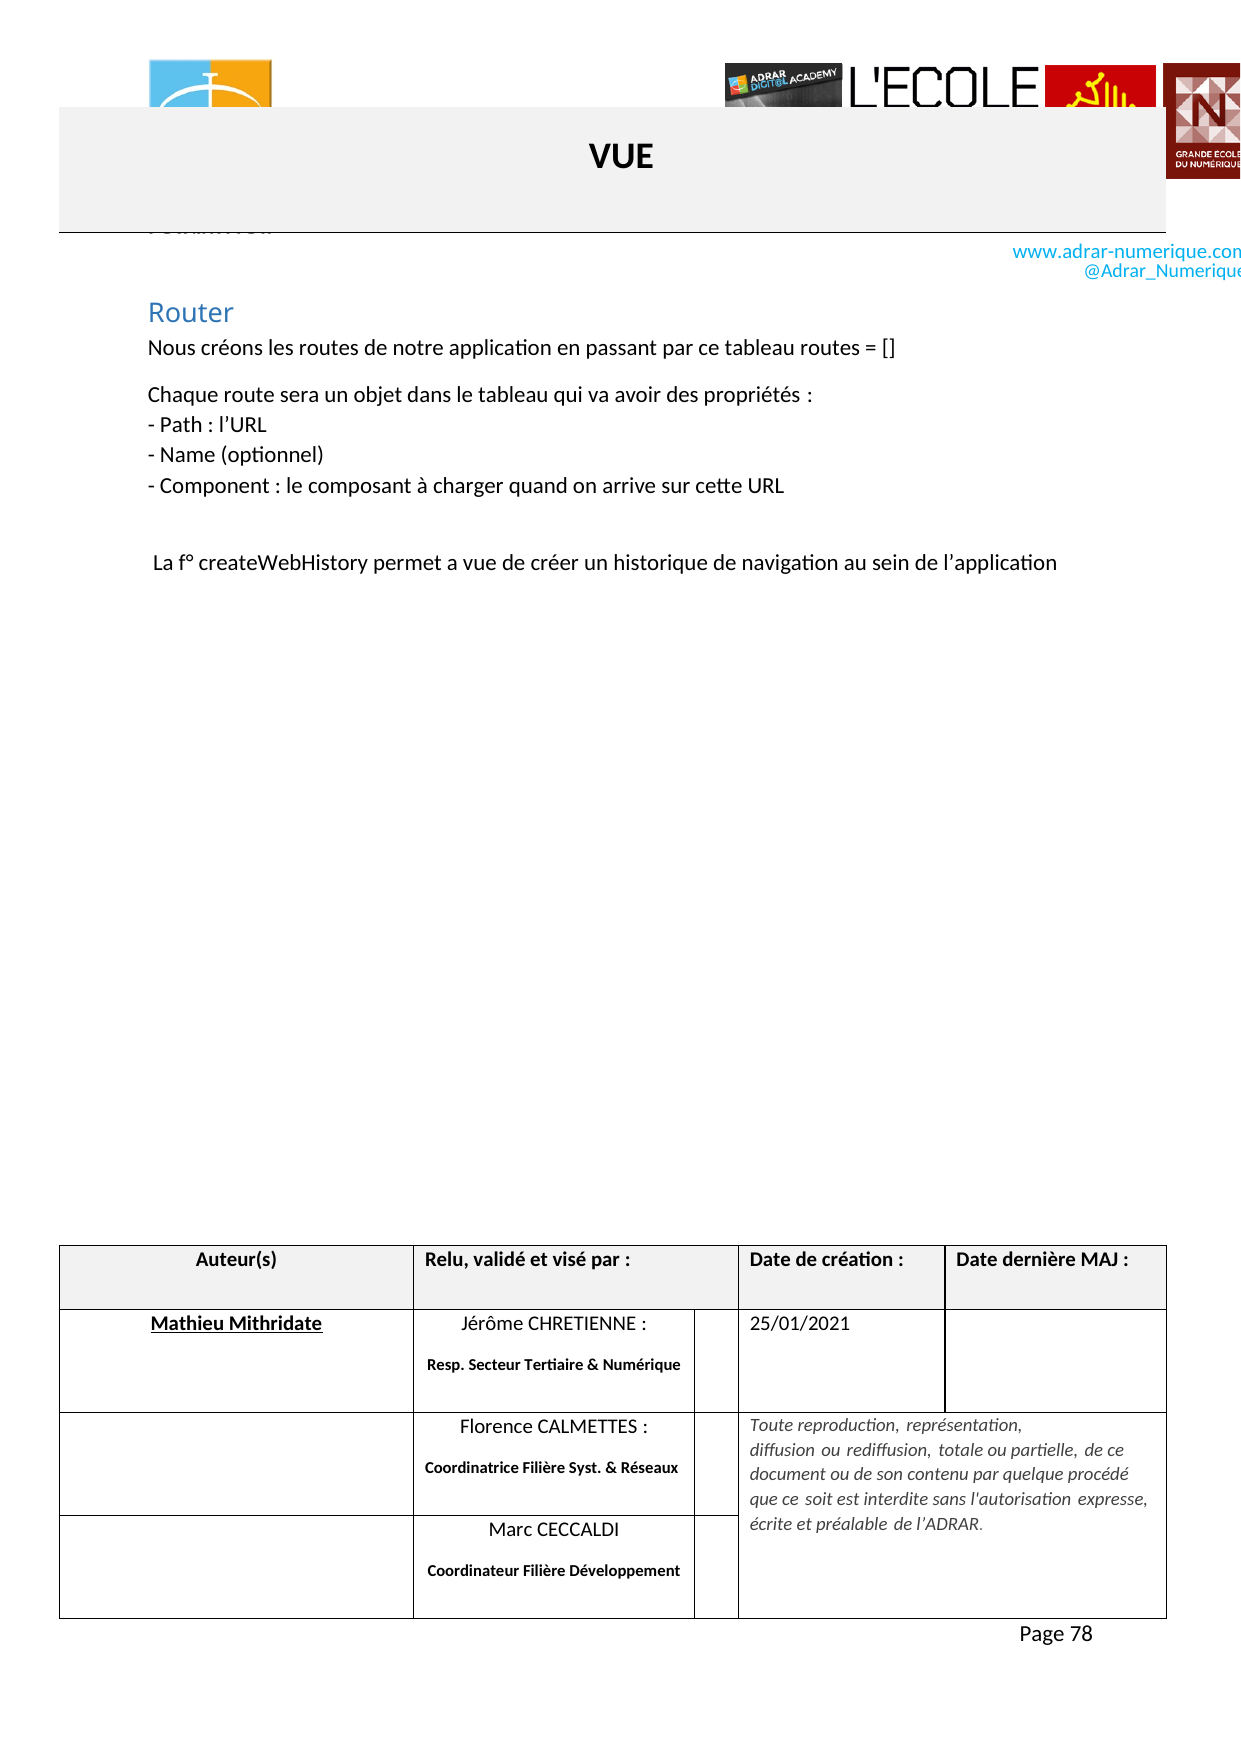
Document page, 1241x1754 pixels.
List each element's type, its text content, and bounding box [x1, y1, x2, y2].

picture [716, 56, 1241, 186]
text Nous créons les routes de notre application en passant par ce tableau routes = [] [148, 333, 1093, 361]
picture [147, 57, 273, 107]
text Chaque route sera un objet dans le tableau qui va avoir des propriétés : - Path : l’URL - Name (optionnel) - Component : le composant à charger quand on arrive sur cette URL [148, 380, 1093, 499]
picture [714, 233, 975, 241]
subtitle Router [148, 293, 1093, 330]
text La f° createWebHistory permet a vue de créer un historique de navigation au sein de l’application [148, 518, 1093, 576]
